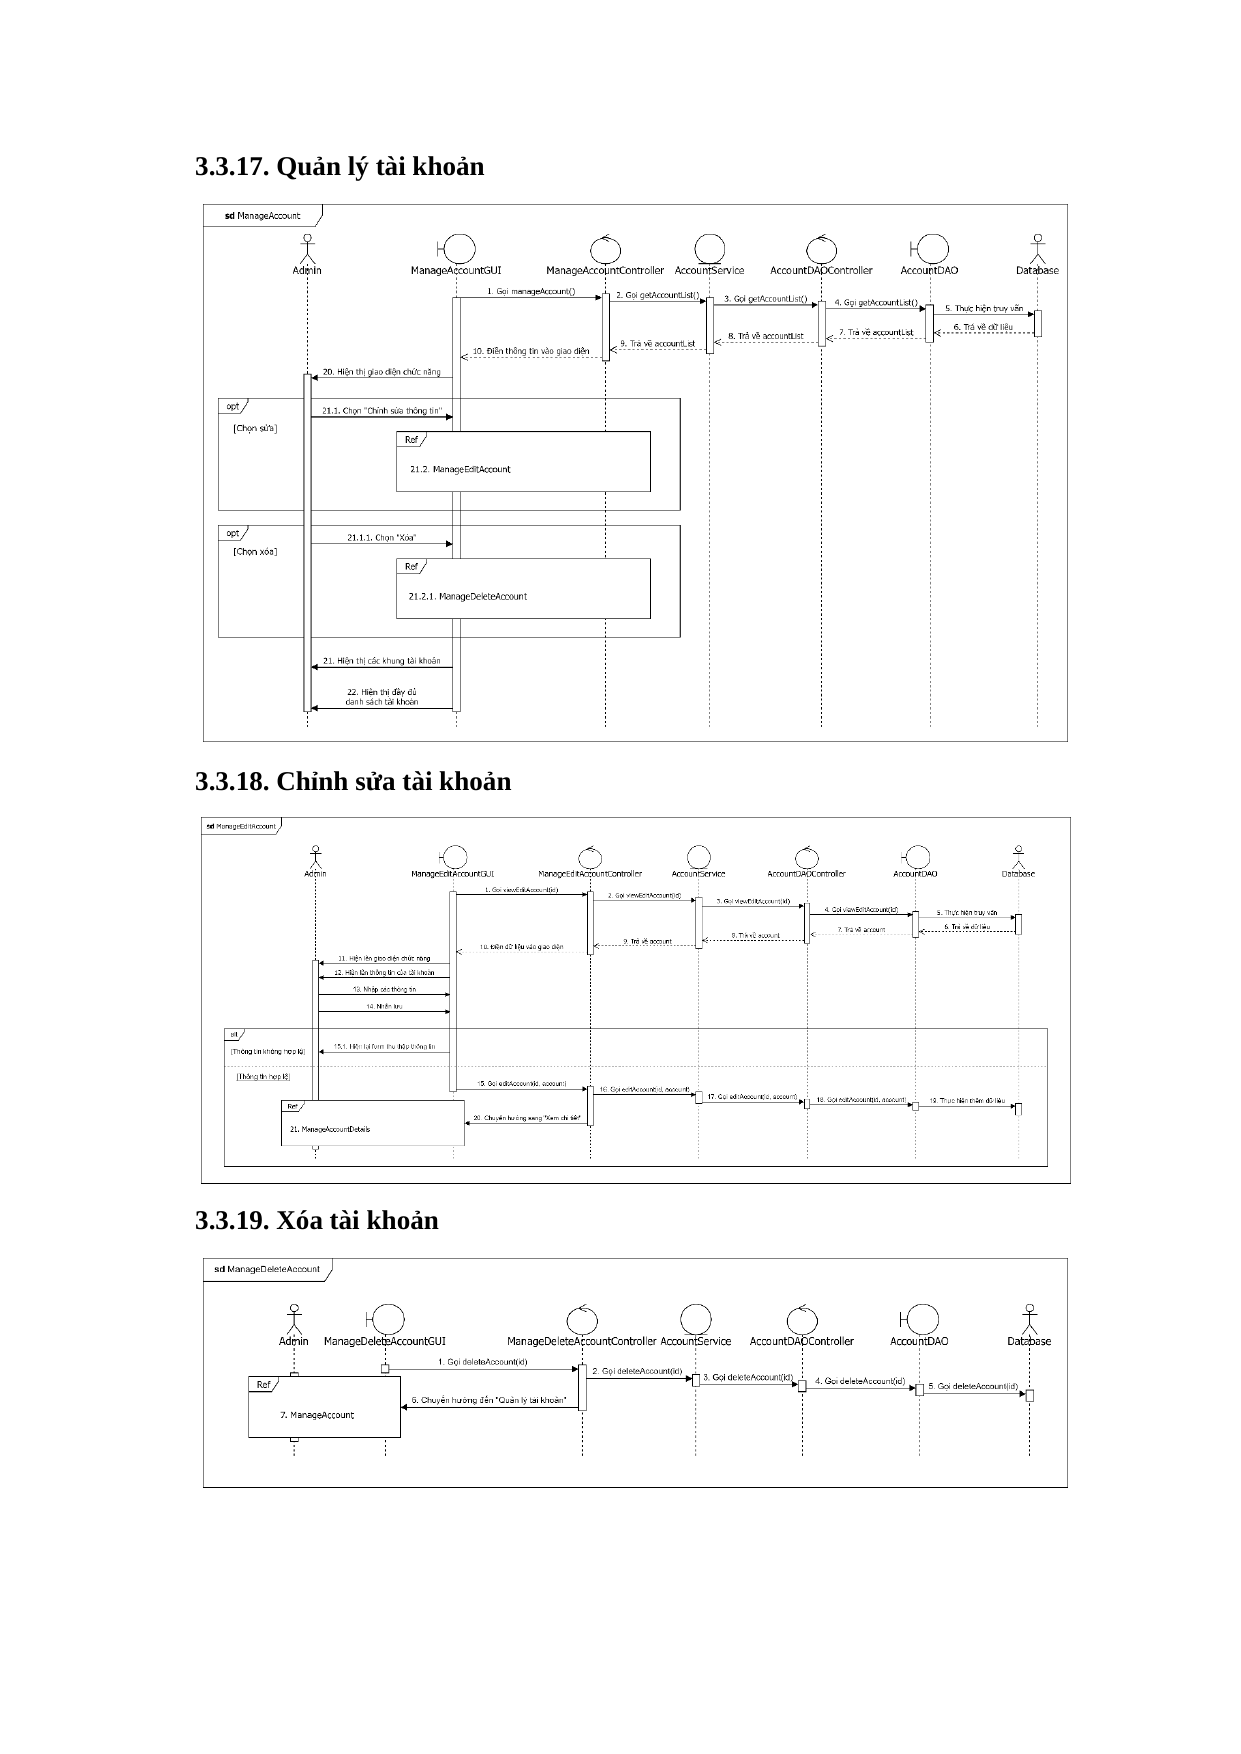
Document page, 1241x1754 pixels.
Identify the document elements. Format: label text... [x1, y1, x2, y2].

subtitle 3.3.19. Xóa tài khoản [195, 1204, 1090, 1236]
picture [195, 1251, 1076, 1495]
subtitle 3.3.18. Chỉnh sửa tài khoản [195, 765, 1090, 797]
picture [195, 196, 1076, 750]
subtitle 3.3.17. Quản lý tài khoản [195, 150, 1090, 181]
picture [195, 812, 1077, 1189]
